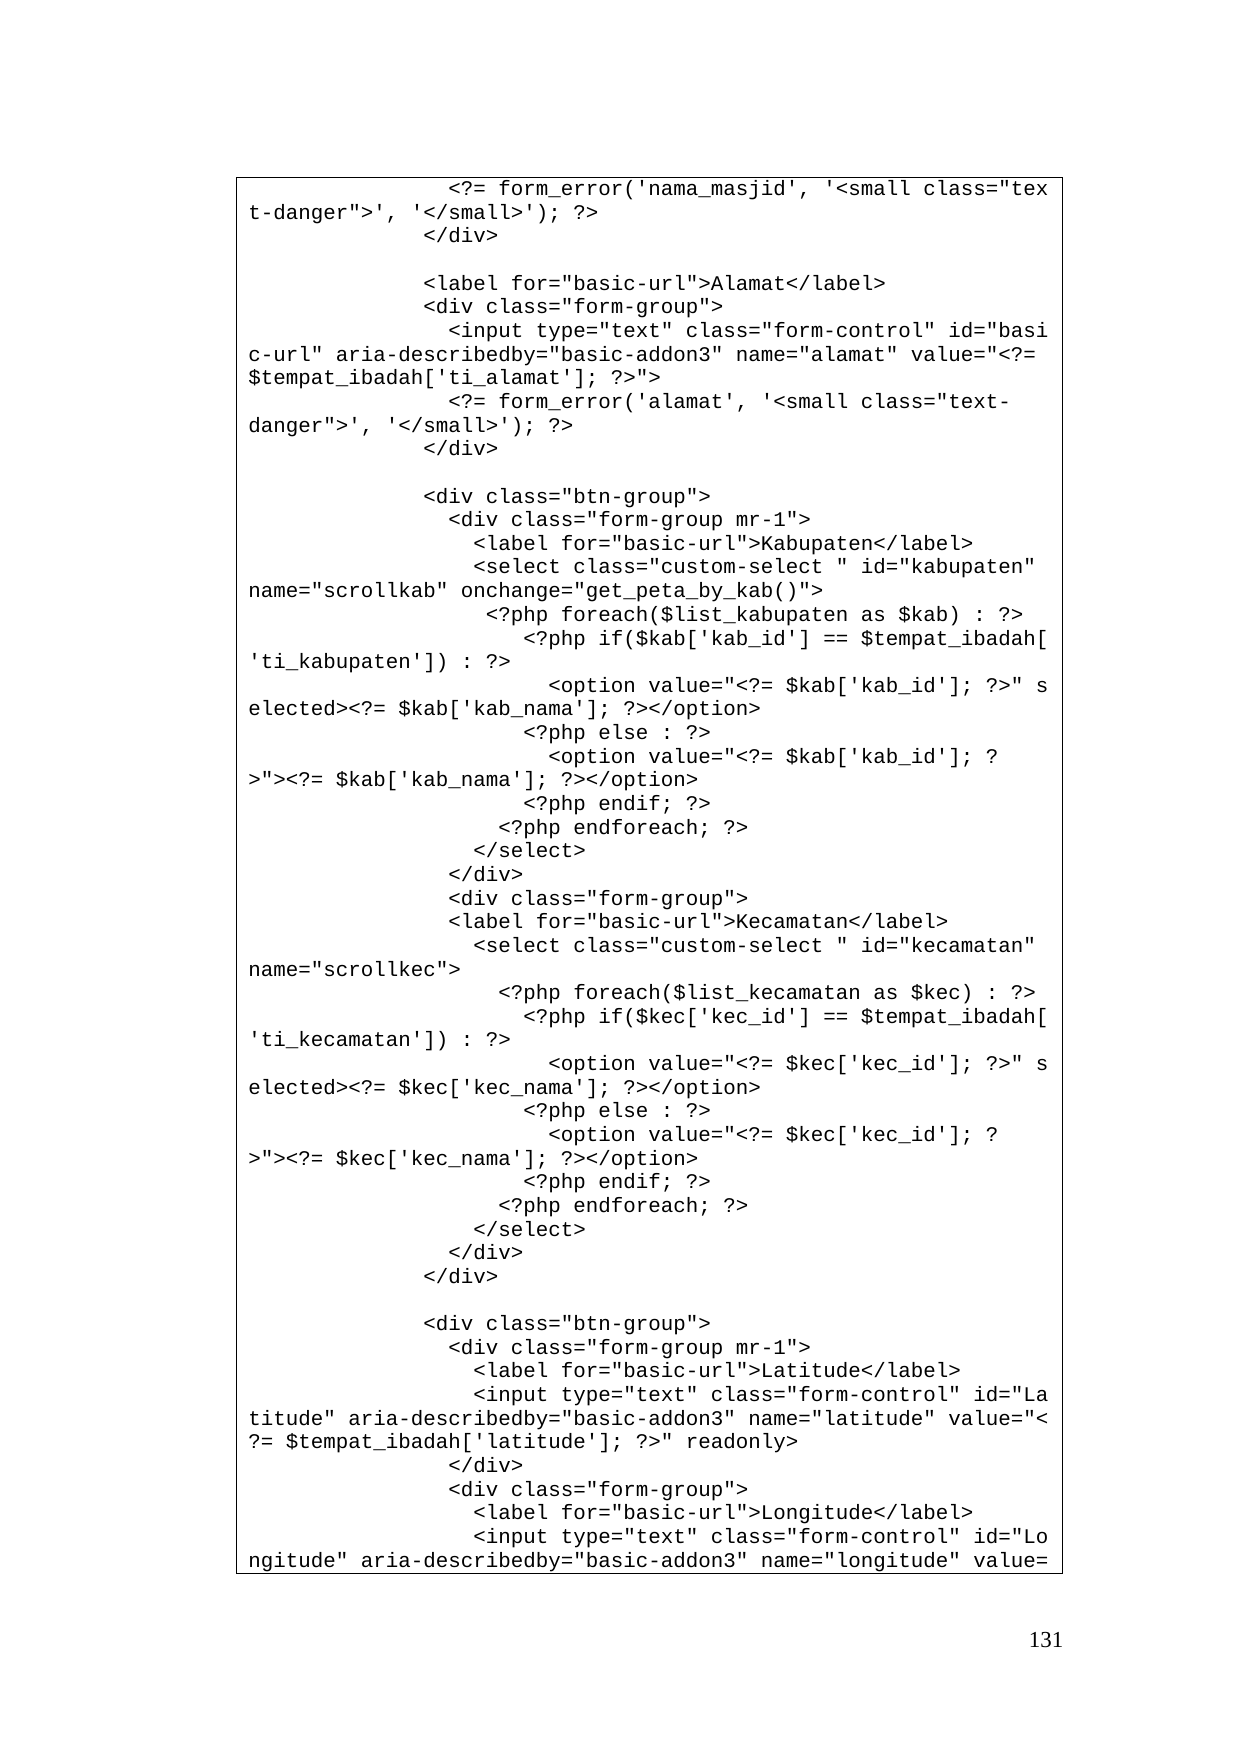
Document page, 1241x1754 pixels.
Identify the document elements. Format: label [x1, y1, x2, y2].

table_header [237, 178, 1062, 1573]
